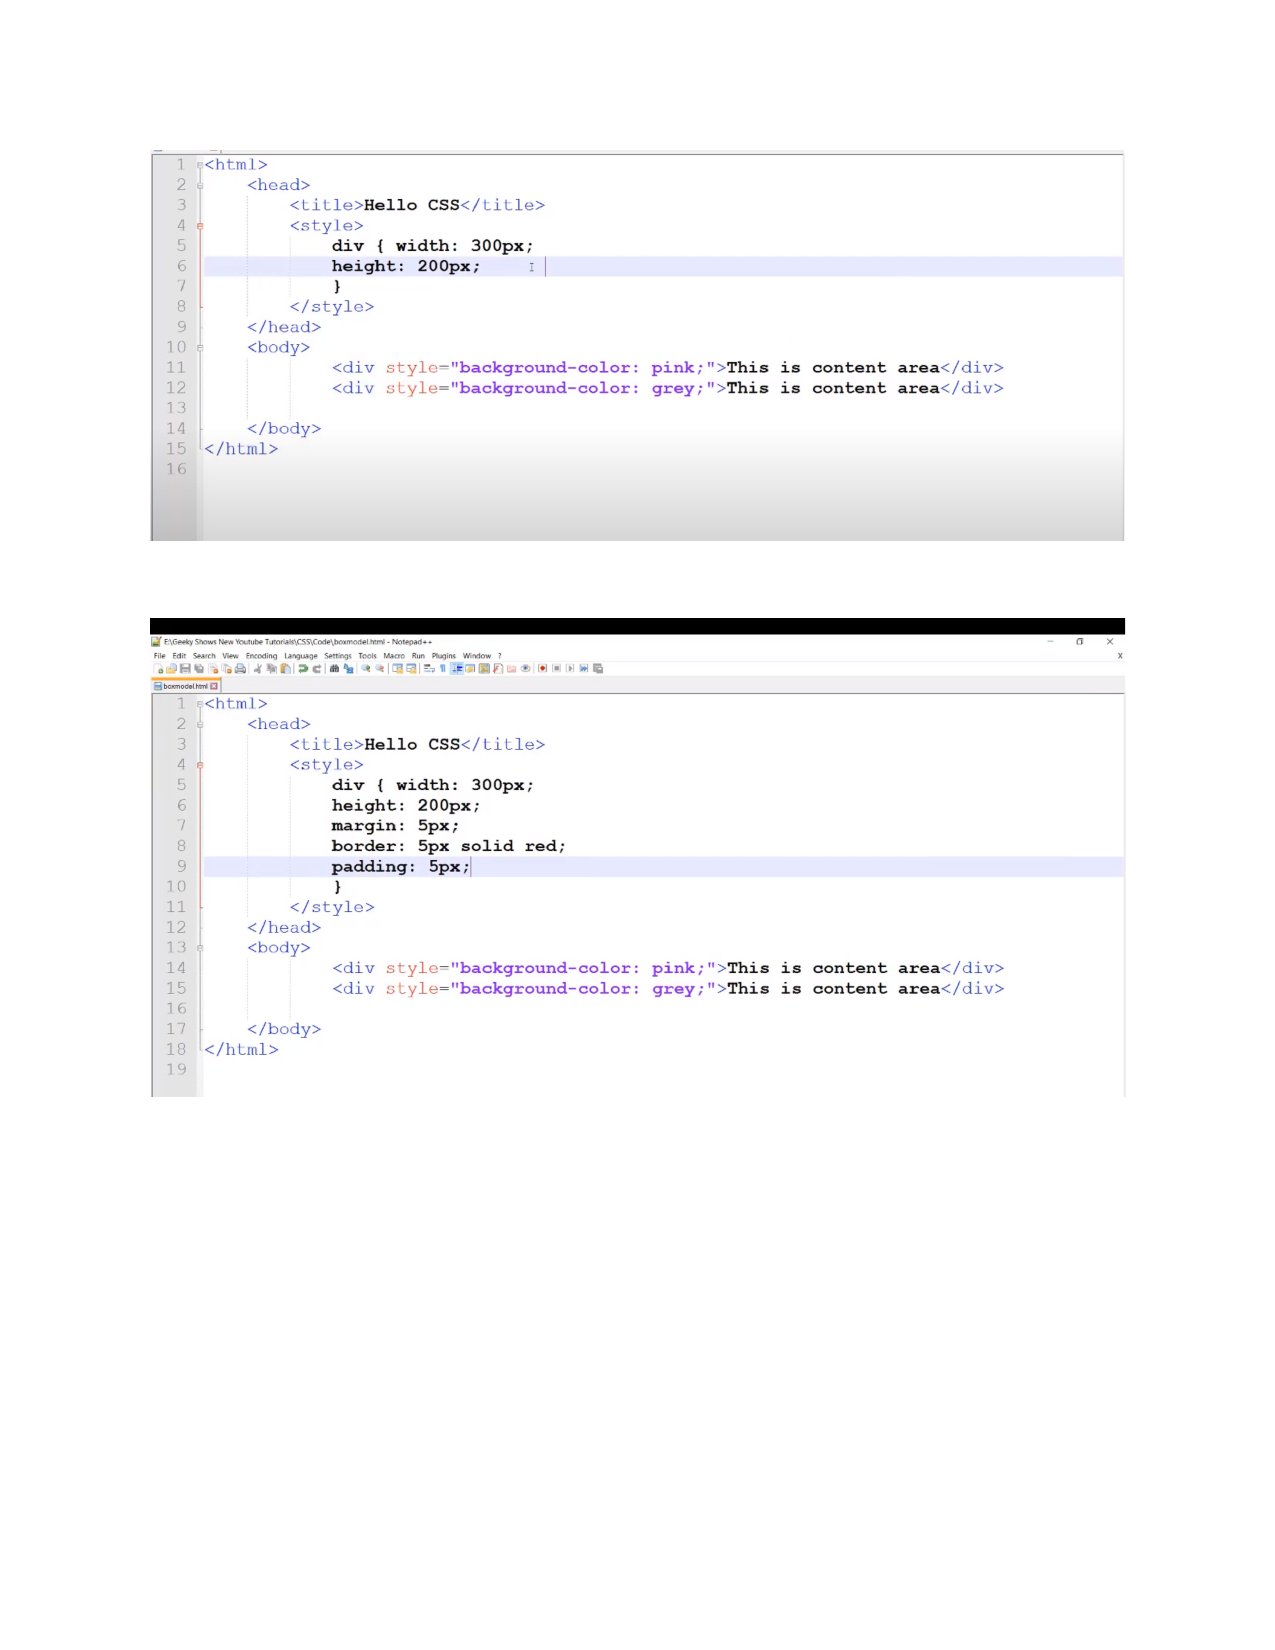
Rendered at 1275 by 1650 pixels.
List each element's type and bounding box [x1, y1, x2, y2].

picture [150, 150, 1125, 541]
picture [150, 618, 1125, 1097]
